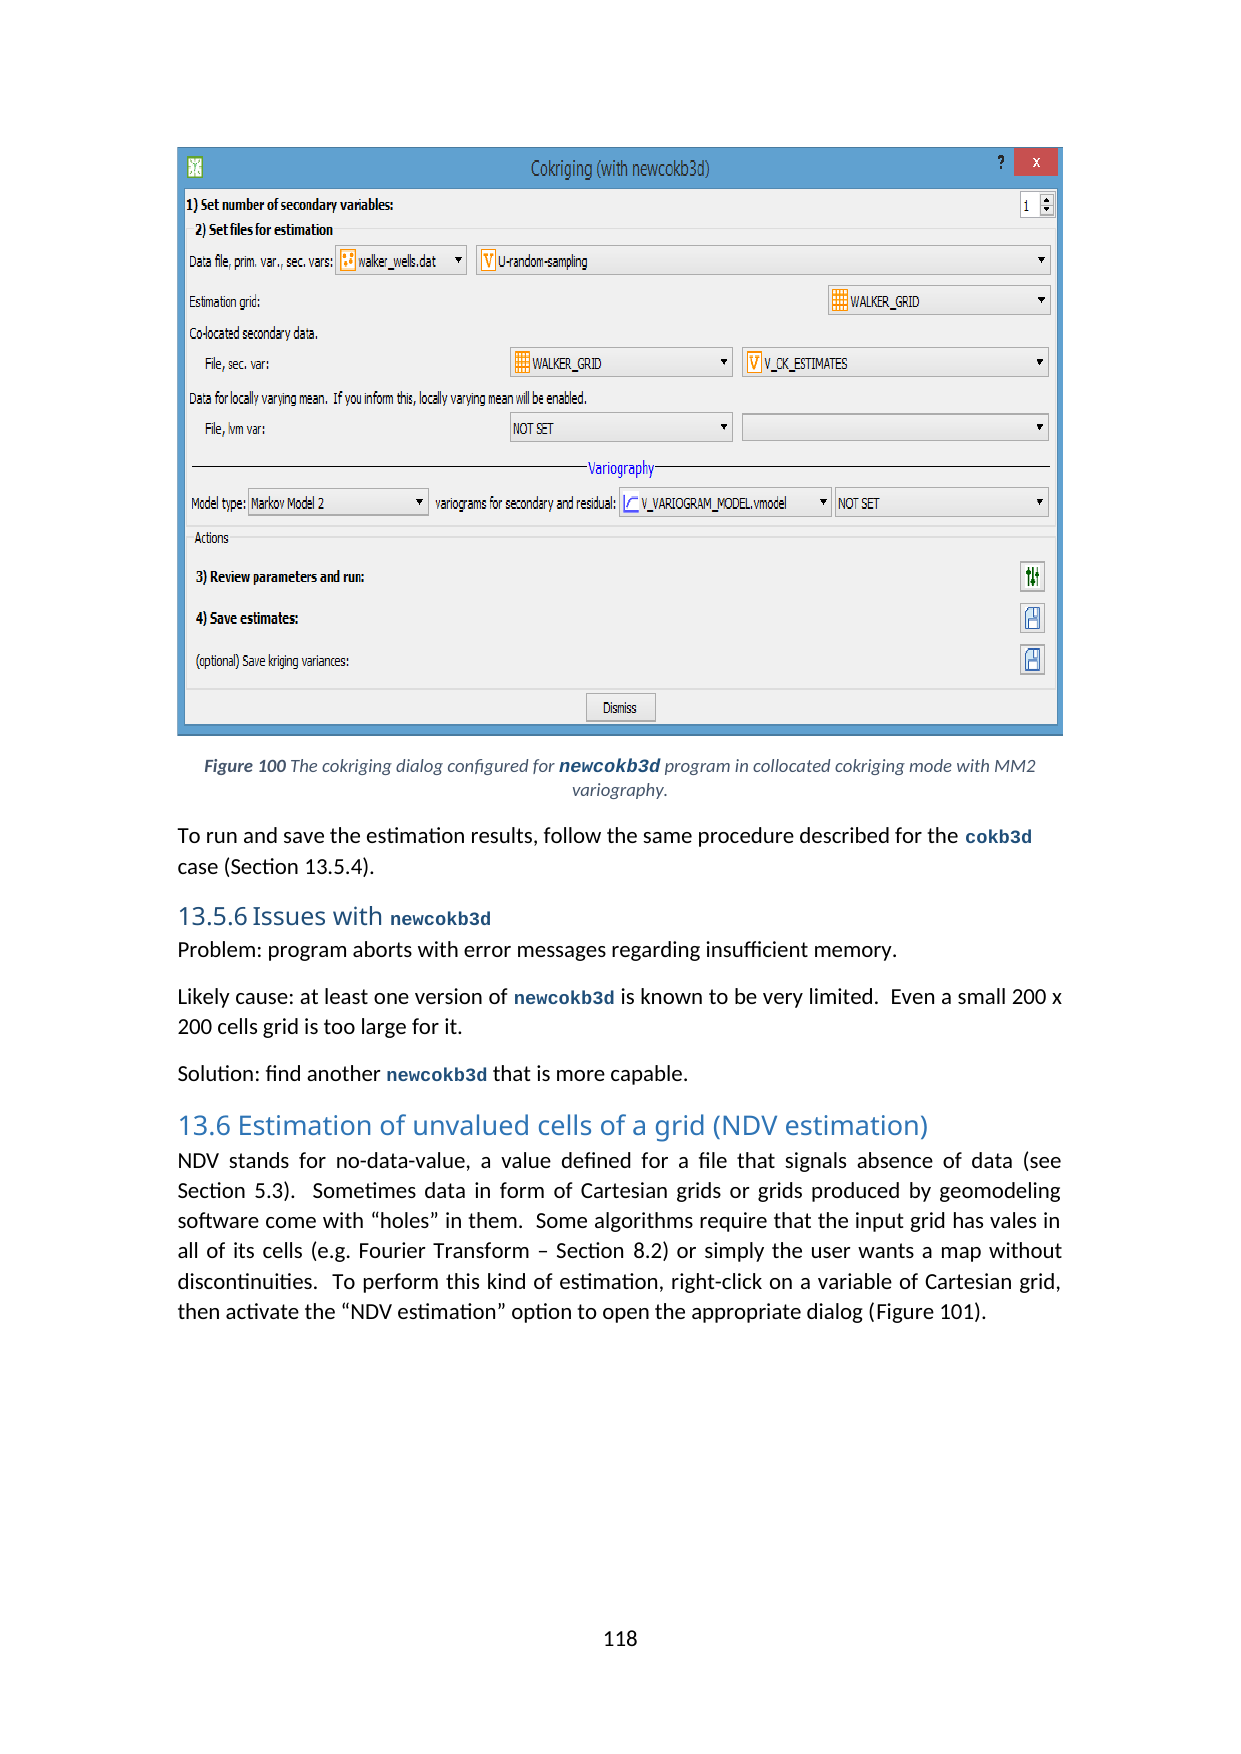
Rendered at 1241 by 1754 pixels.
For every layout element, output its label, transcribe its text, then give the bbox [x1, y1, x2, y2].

text Solution: find another newcokb3d that is more capable. [177, 1059, 1063, 1087]
subtitle Estimation of unvalued cells of a grid (NDV estimation) [177, 1106, 1063, 1143]
picture [177, 147, 1063, 736]
text Figure 100 The cokriging dialog configured for newcokb3d program in collocated cokriging mode with MM2 variography. [177, 754, 1063, 801]
text Likely cause: at least one version of newcokb3d is known to be very limited. Even a small 200 x 200 cells grid is too large for it. [177, 982, 1063, 1041]
text To run and save the estimation results, follow the same procedure described for the cokb3d case (Section 12.5.4). [177, 822, 1063, 880]
subtitle Issues with newcokb3d [177, 899, 1063, 933]
text Problem: program aborts with error messages regarding insufficient memory. [177, 935, 1063, 963]
text NDV stands for no-data-value, a value defined for a file that signals absence of data (see Section 5.3). Sometimes data in form of Cartesian grids or grids produced by geomodeling software come with “holes” in them. Some algorithms require that the input grid has vales in all of its cells (e.g. Fourier Transform – Section 8.2) or simply the user wants a map without discontinuities. To perform this kind of estimation, right-click on a variable of Cartesian grid, then activate the “NDV estimation” option to open the appropriate dialog (Figure 93). [177, 1146, 1063, 1325]
